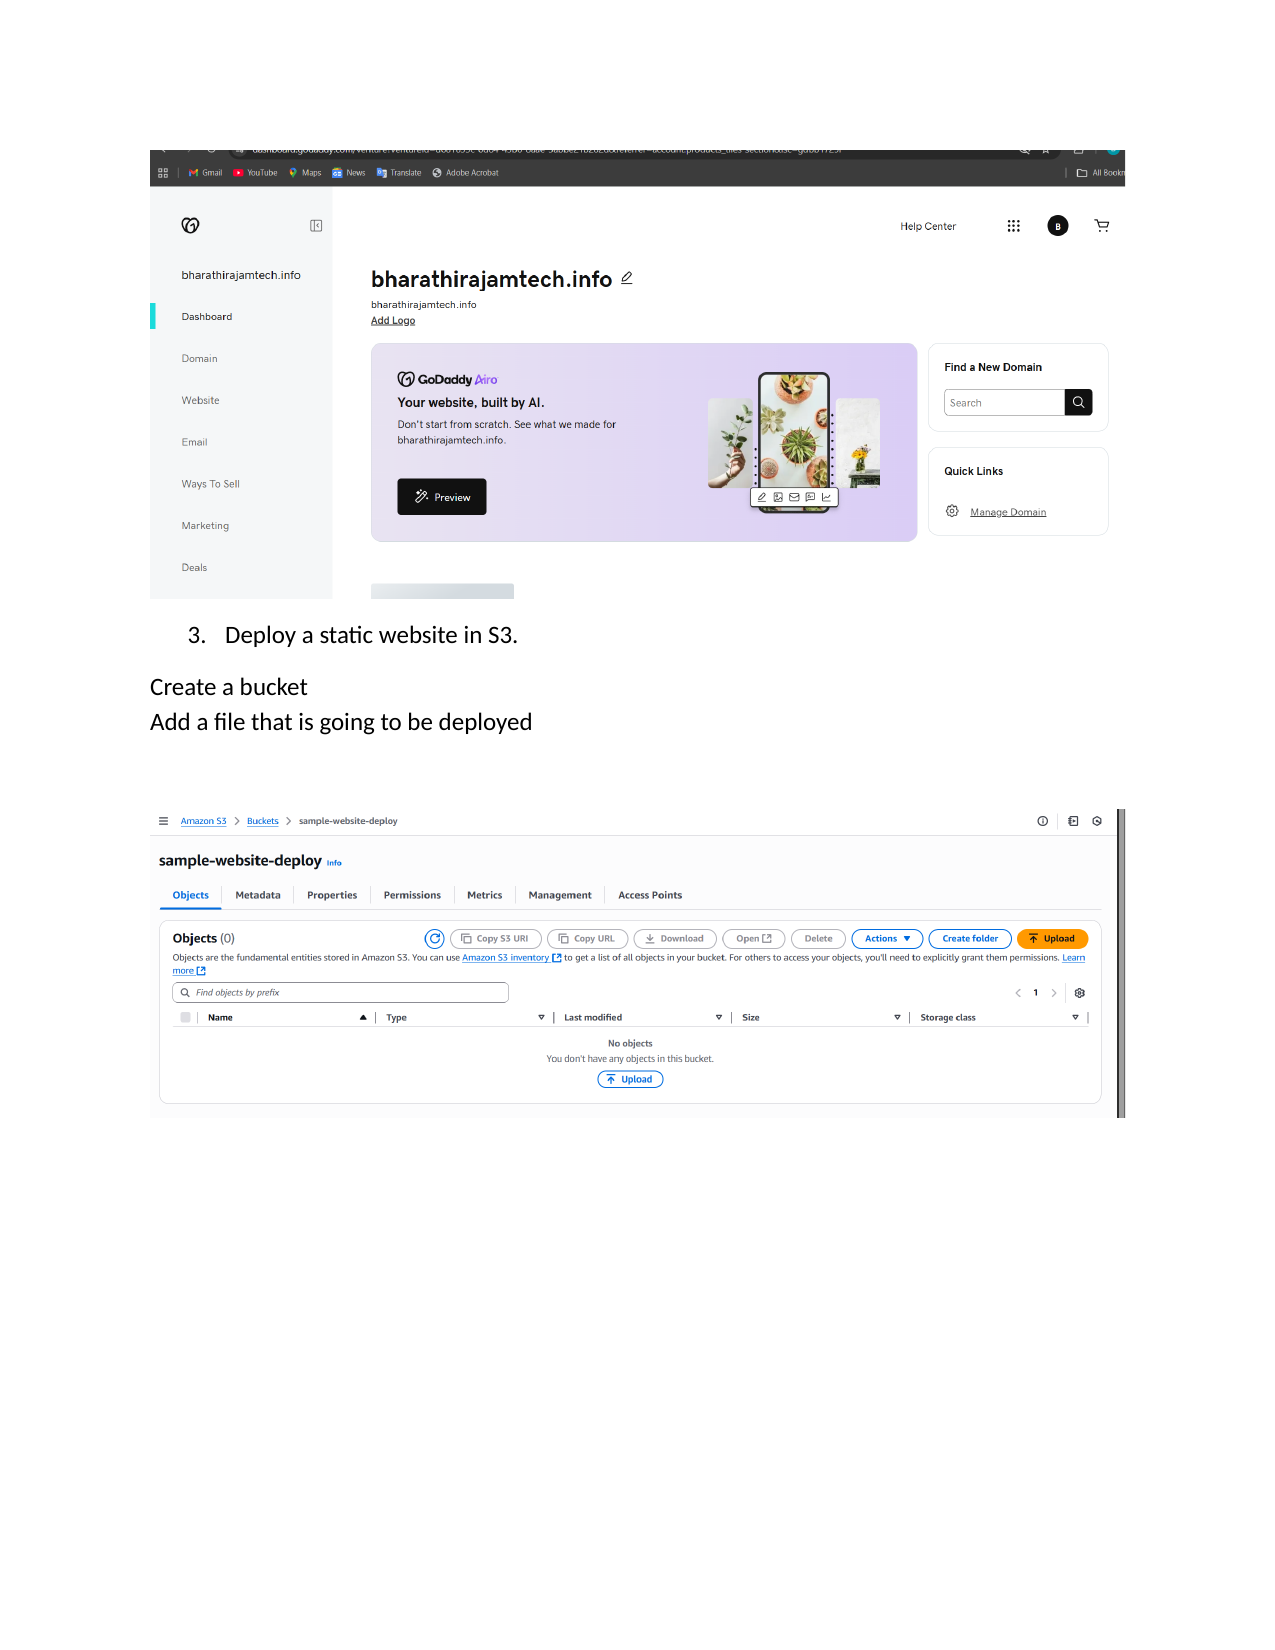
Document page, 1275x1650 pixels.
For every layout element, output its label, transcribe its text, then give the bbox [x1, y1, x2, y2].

picture [150, 150, 1125, 599]
text Create a bucket Add a file that is going to be deployed [150, 671, 1125, 737]
picture [150, 809, 1125, 1118]
list Deploy a static website in S3. [187, 619, 1125, 650]
